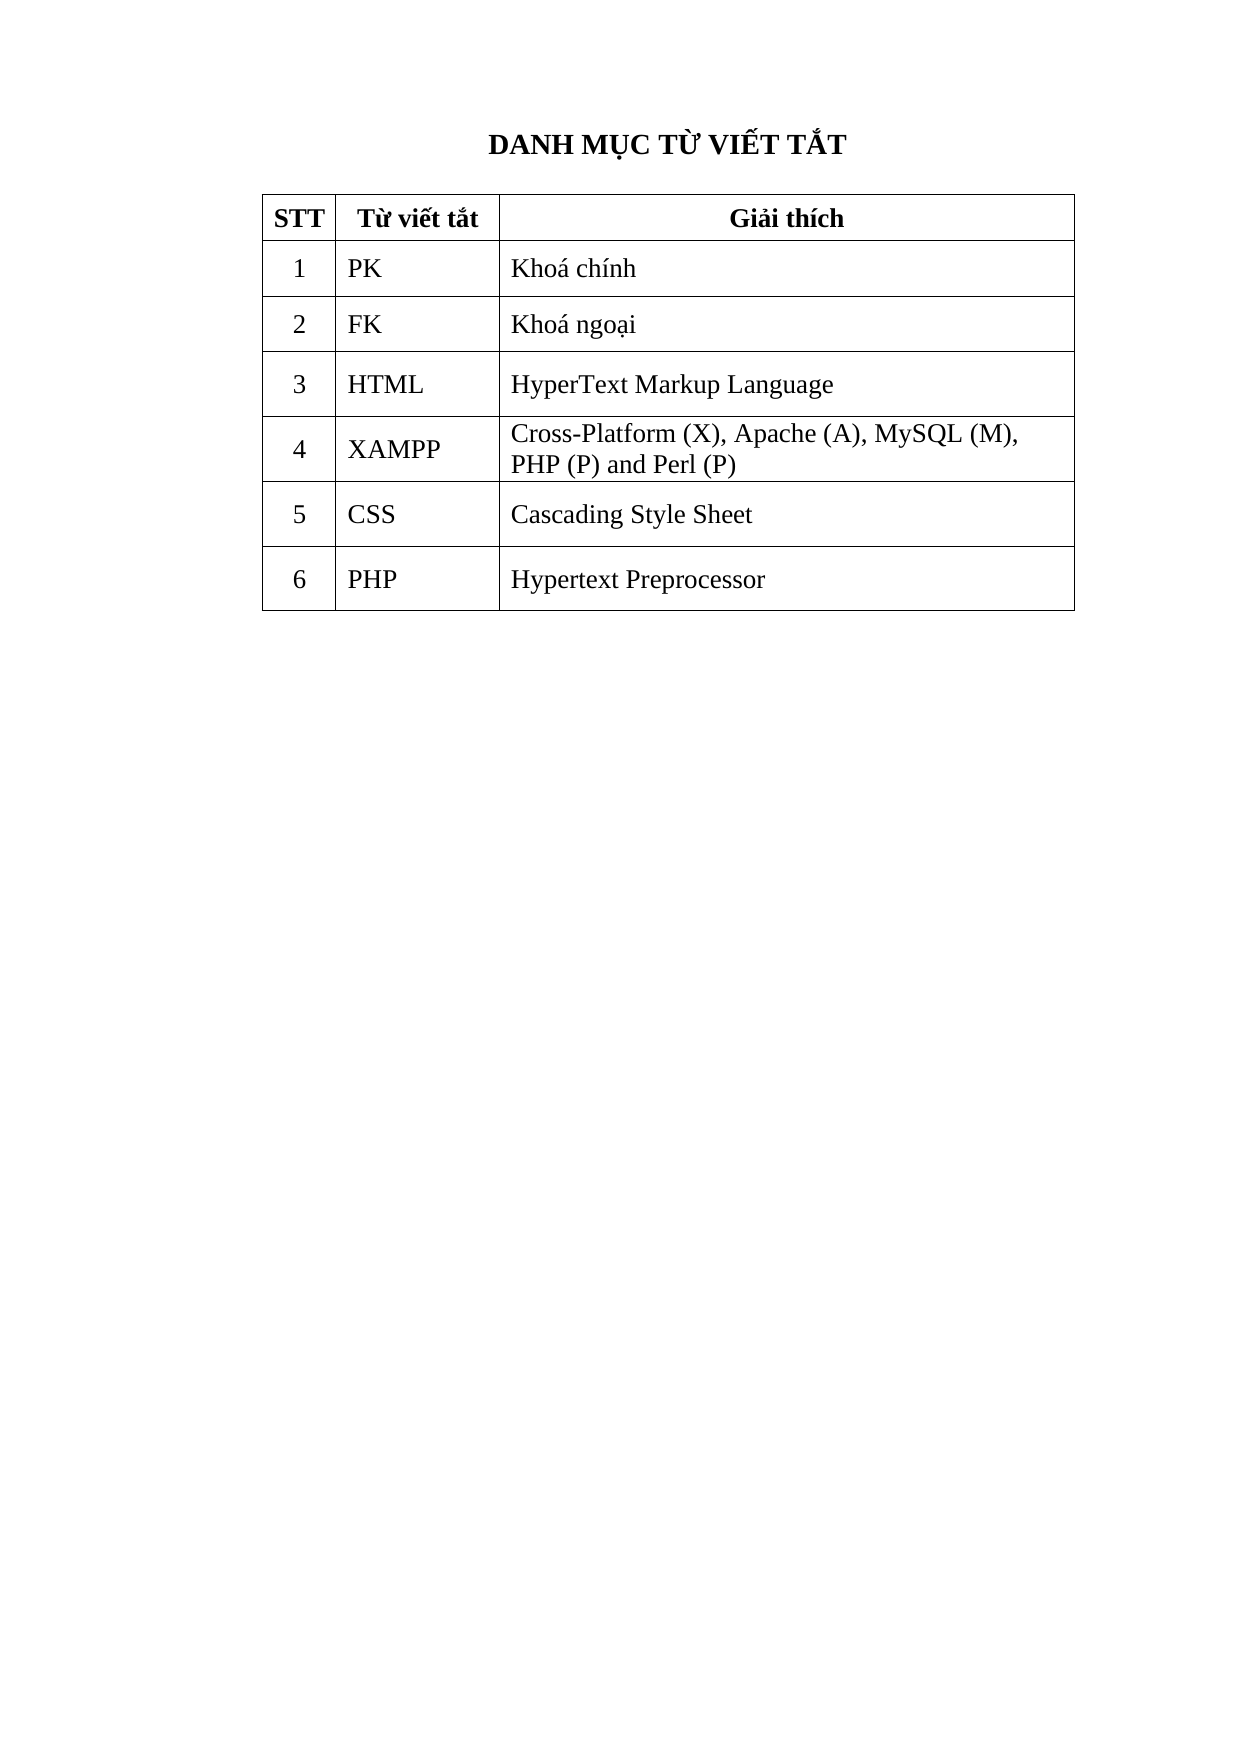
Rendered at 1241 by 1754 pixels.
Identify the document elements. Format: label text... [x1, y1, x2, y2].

table_cell HTML [336, 352, 499, 416]
table_header STT [263, 195, 335, 240]
table_cell 4 [263, 417, 335, 481]
table_header Từ viết tắt [336, 195, 499, 240]
table_cell 6 [263, 547, 335, 610]
table_cell 3 [263, 352, 335, 416]
table_header Giải thích [500, 195, 1074, 240]
table_cell 1 [263, 241, 335, 296]
table_cell PK [336, 241, 499, 296]
table_cell XAMPP [336, 417, 499, 481]
table_cell Cross-Platform (X), Apache (A), MySQL (M), PHP (P) and Perl (P) [500, 417, 1074, 481]
table_cell PHP [336, 547, 499, 610]
subtitle DANH MỤC TỪ VIẾT TẮT [211, 127, 1123, 161]
table_cell 5 [263, 482, 335, 546]
table_cell HyperText Markup Language [500, 352, 1074, 416]
table_cell CSS [336, 482, 499, 546]
table_cell Khoá ngoại [500, 297, 1074, 351]
table_cell Cascading Style Sheet [500, 482, 1074, 546]
table_cell FK [336, 297, 499, 351]
table_cell Hypertext Preprocessor [500, 547, 1074, 610]
table_cell 2 [263, 297, 335, 351]
table_cell Khoá chính [500, 241, 1074, 296]
